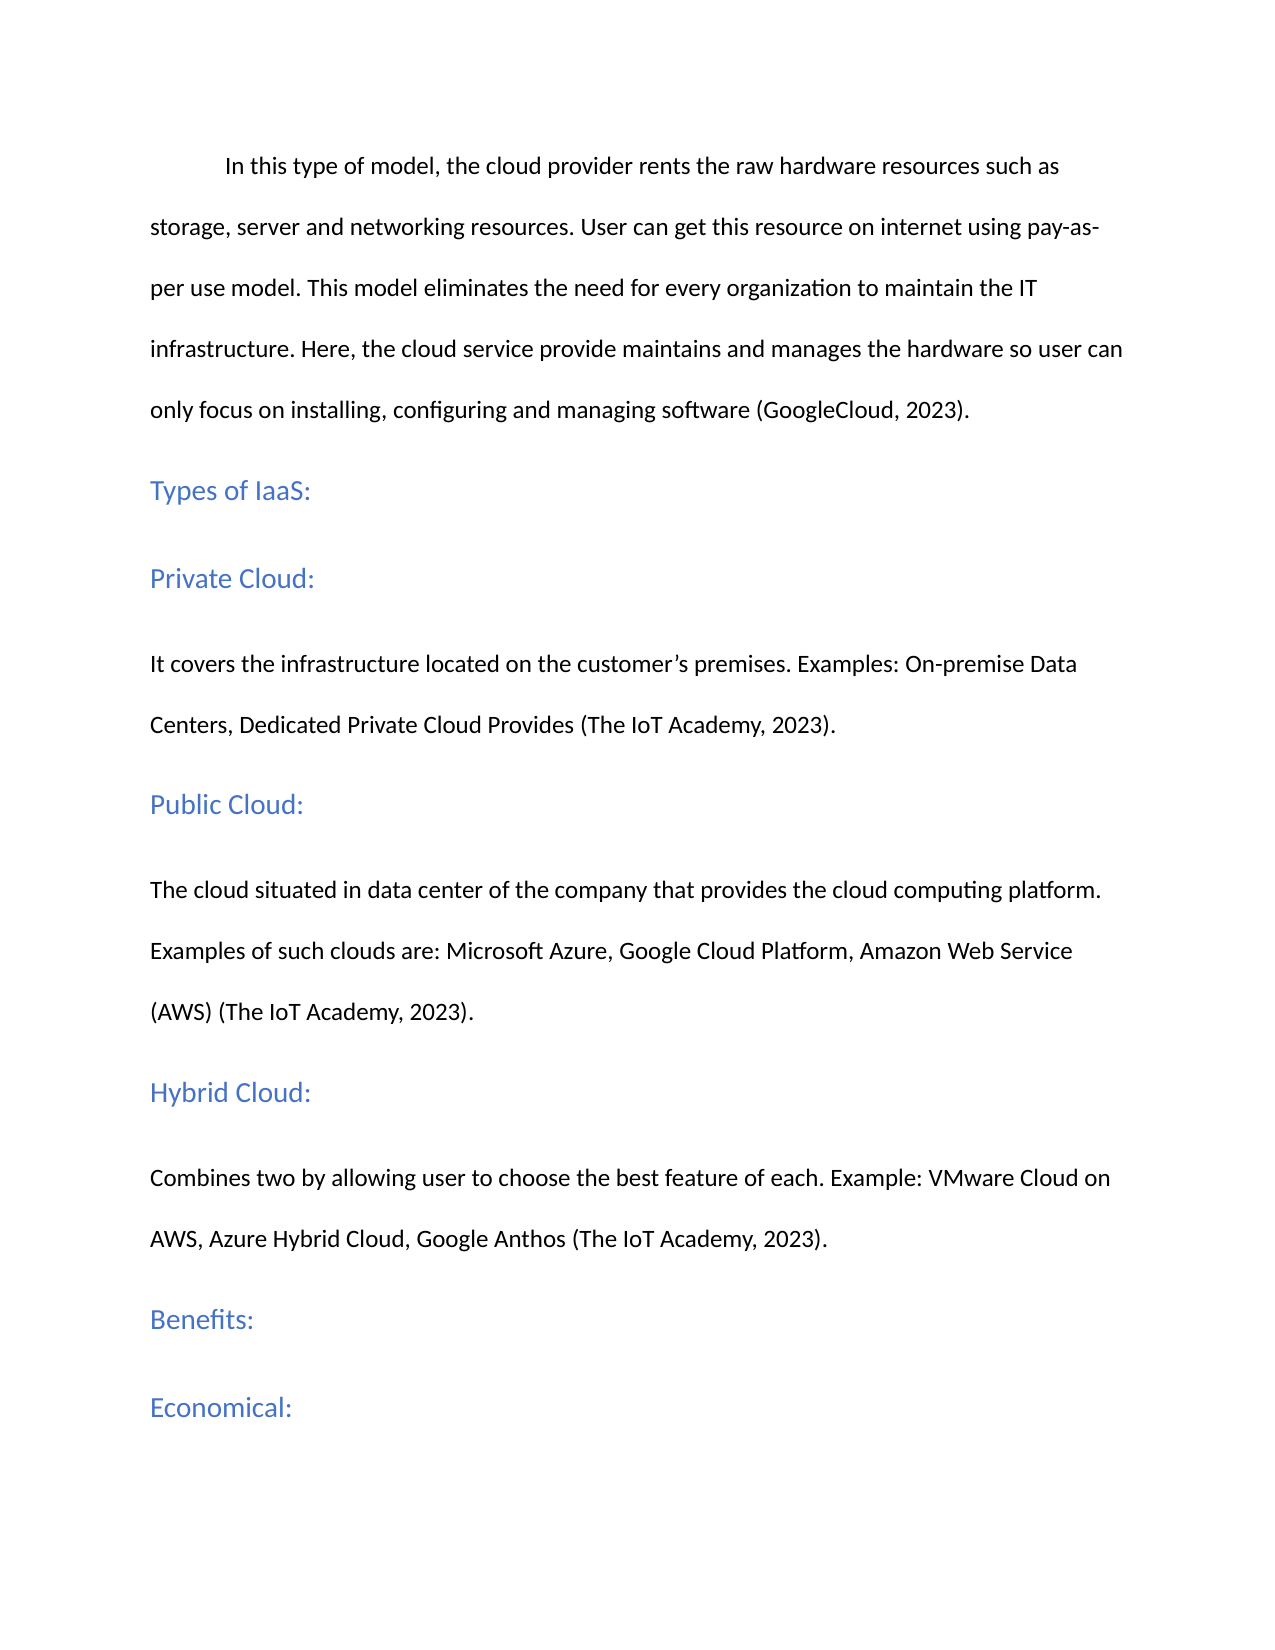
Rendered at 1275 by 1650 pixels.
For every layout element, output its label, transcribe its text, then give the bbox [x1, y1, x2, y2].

text Economical: [150, 1389, 1125, 1424]
text Hybrid Cloud: [150, 1074, 1125, 1110]
text Combines two by allowing user to choose the best feature of each. Example: VMware Cloud on AWS, Azure Hybrid Cloud, Google Anthos. [150, 1162, 1125, 1254]
text The cloud situated in data center of the company that provides the cloud computing platform. Examples of such clouds are: Microsoft Azure, Google Cloud Platform, Amazon Web Service (AWS). [150, 874, 1125, 1027]
text In this type of model, the cloud provider rents the raw hardware resources such as storage, server and networking resources. User can get this resource on internet using pay-as-per use model. This model eliminates the need for every organization to maintain the IT infrastructure. Here, the cloud service provide maintains and manages the hardware so user can only focus on installing, configuring and managing software (GoogleCloud, 2023). [150, 150, 1125, 425]
text Public Cloud: [150, 786, 1125, 822]
text Types of IaaS: [150, 472, 1125, 507]
text Private Cloud: [150, 560, 1125, 595]
text It covers the infrastructure located on the customer’s premises. Examples: On-premise Data Centers, Dedicated Private Cloud Provides. [150, 648, 1125, 739]
text Benefits: [150, 1301, 1125, 1336]
